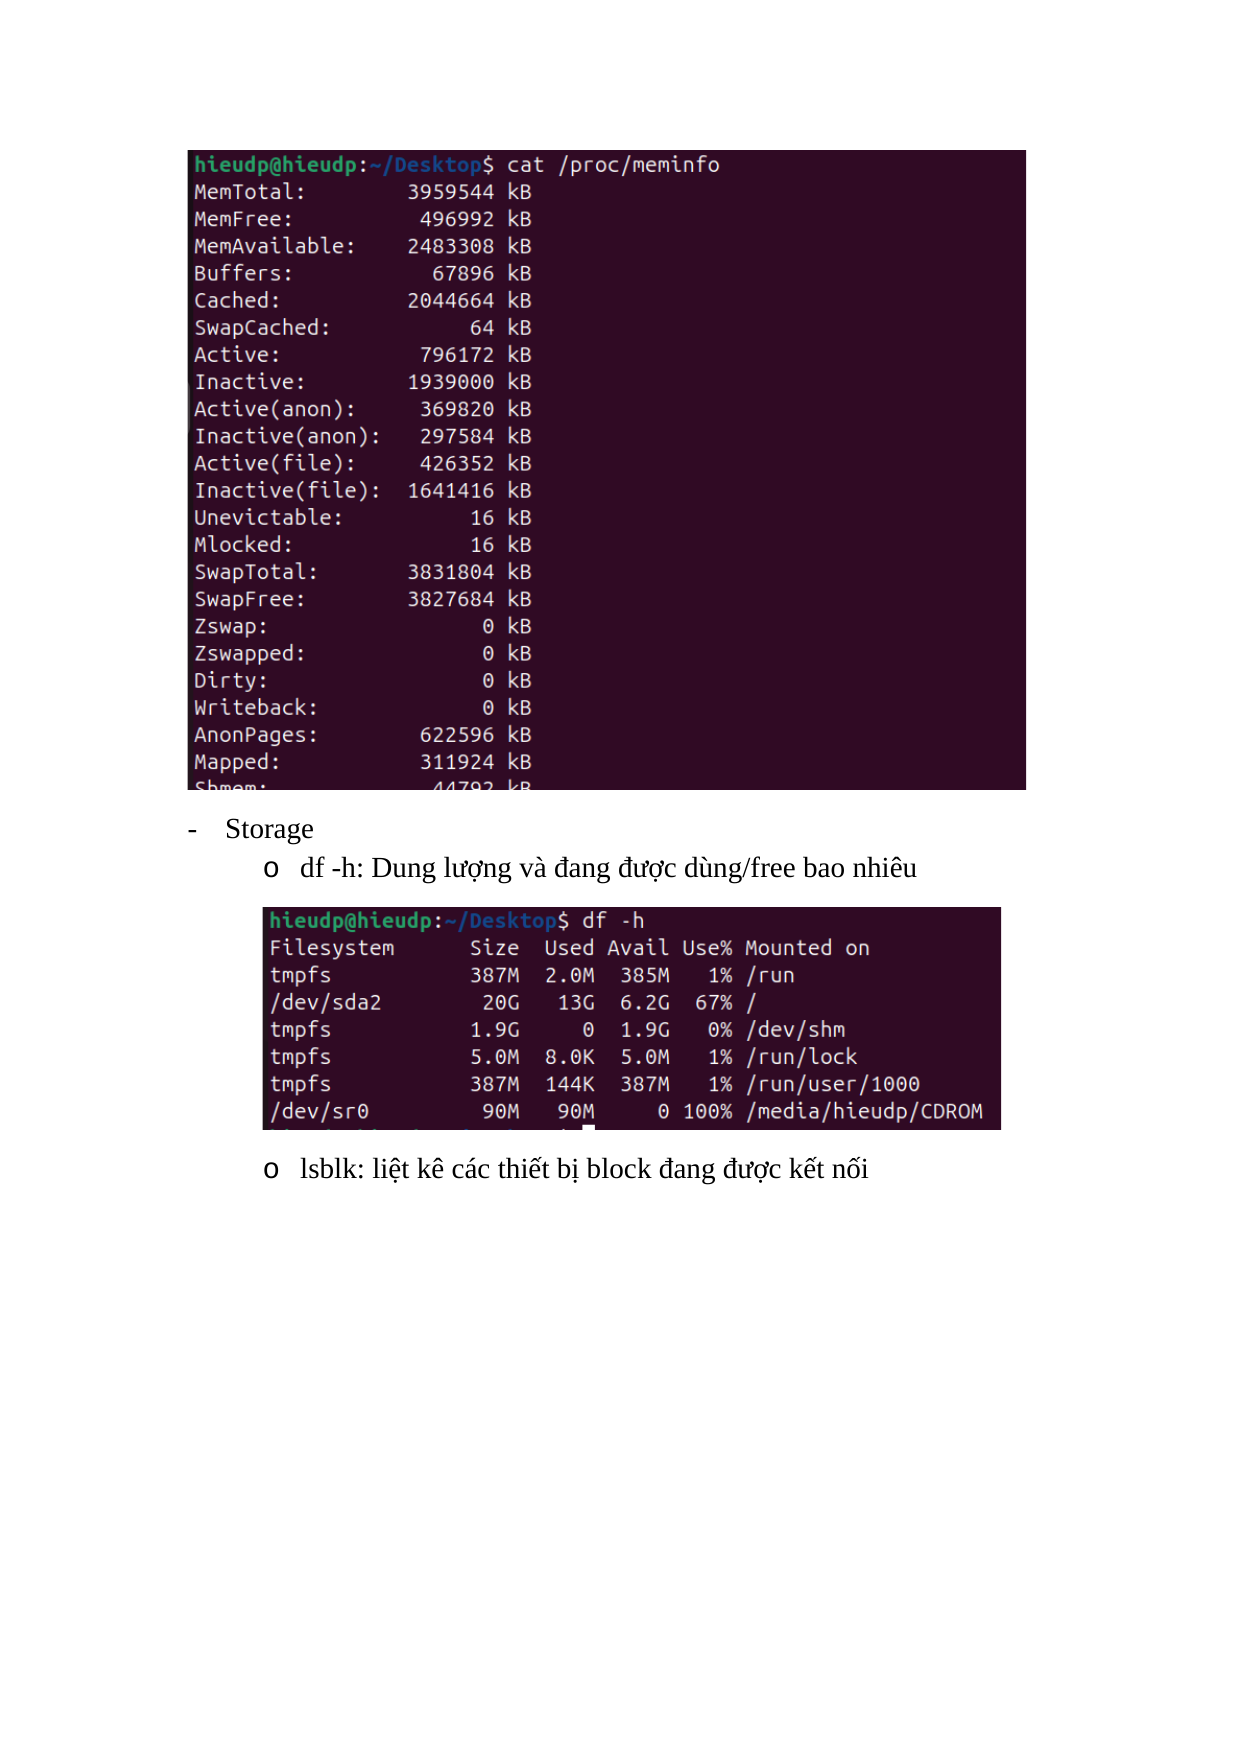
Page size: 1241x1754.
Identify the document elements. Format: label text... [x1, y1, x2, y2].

list df -h: Dung lượng và đang được dùng/free bao nhiêu [262, 850, 1090, 886]
list lsblk: liệt kê các thiết bị block đang được kết nối [262, 1151, 1090, 1187]
picture [262, 907, 1002, 1130]
list Storage [187, 811, 1090, 845]
picture [187, 150, 1027, 790]
